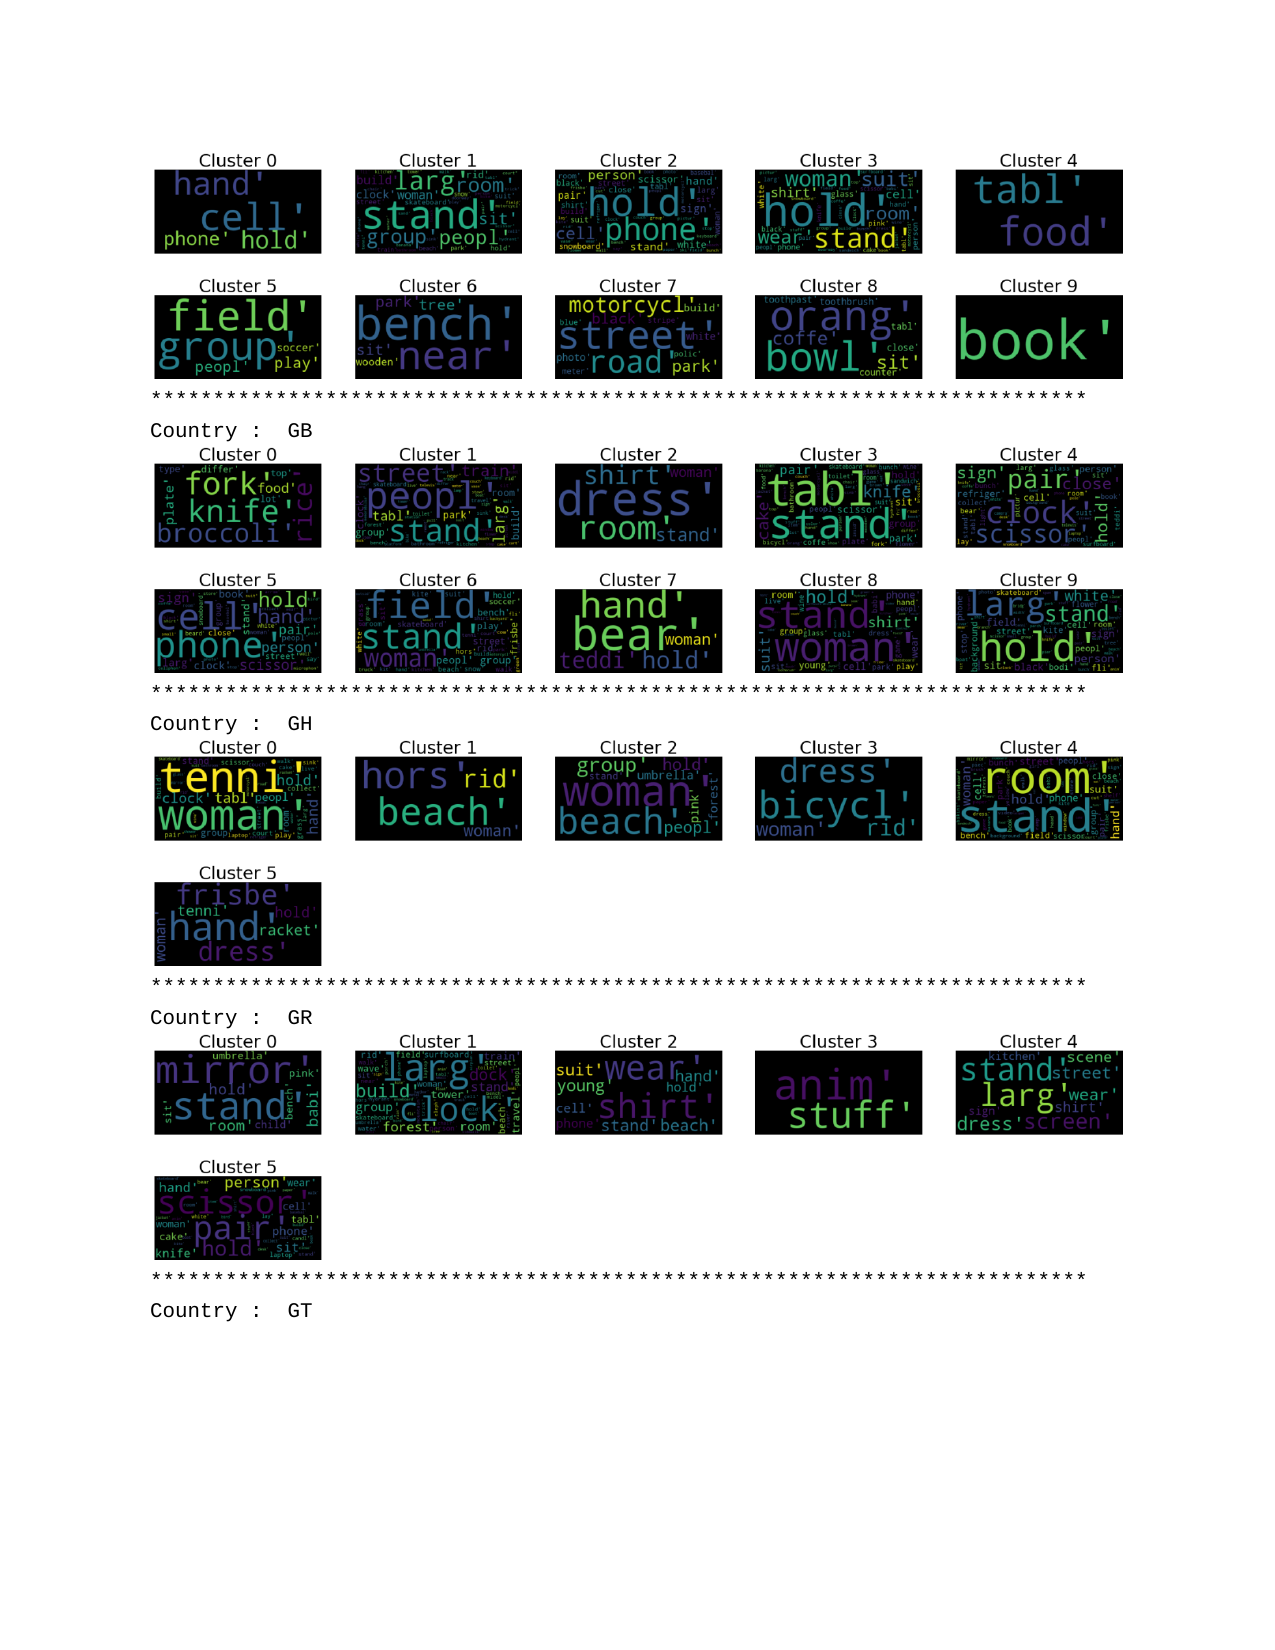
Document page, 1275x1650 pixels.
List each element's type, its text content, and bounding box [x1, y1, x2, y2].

text *************************************************************************** [150, 970, 1125, 1000]
text *************************************************************************** [150, 1264, 1125, 1293]
text *************************************************************************** [150, 677, 1125, 707]
text *************************************************************************** [150, 383, 1125, 413]
picture [150, 1030, 1125, 1264]
text Country : GH [150, 707, 1125, 736]
text Country : GR [150, 1000, 1125, 1030]
picture [150, 443, 1125, 677]
picture [150, 736, 1125, 970]
picture [150, 150, 1125, 383]
text Country : GT [150, 1293, 1125, 1324]
text Country : GB [150, 413, 1125, 443]
